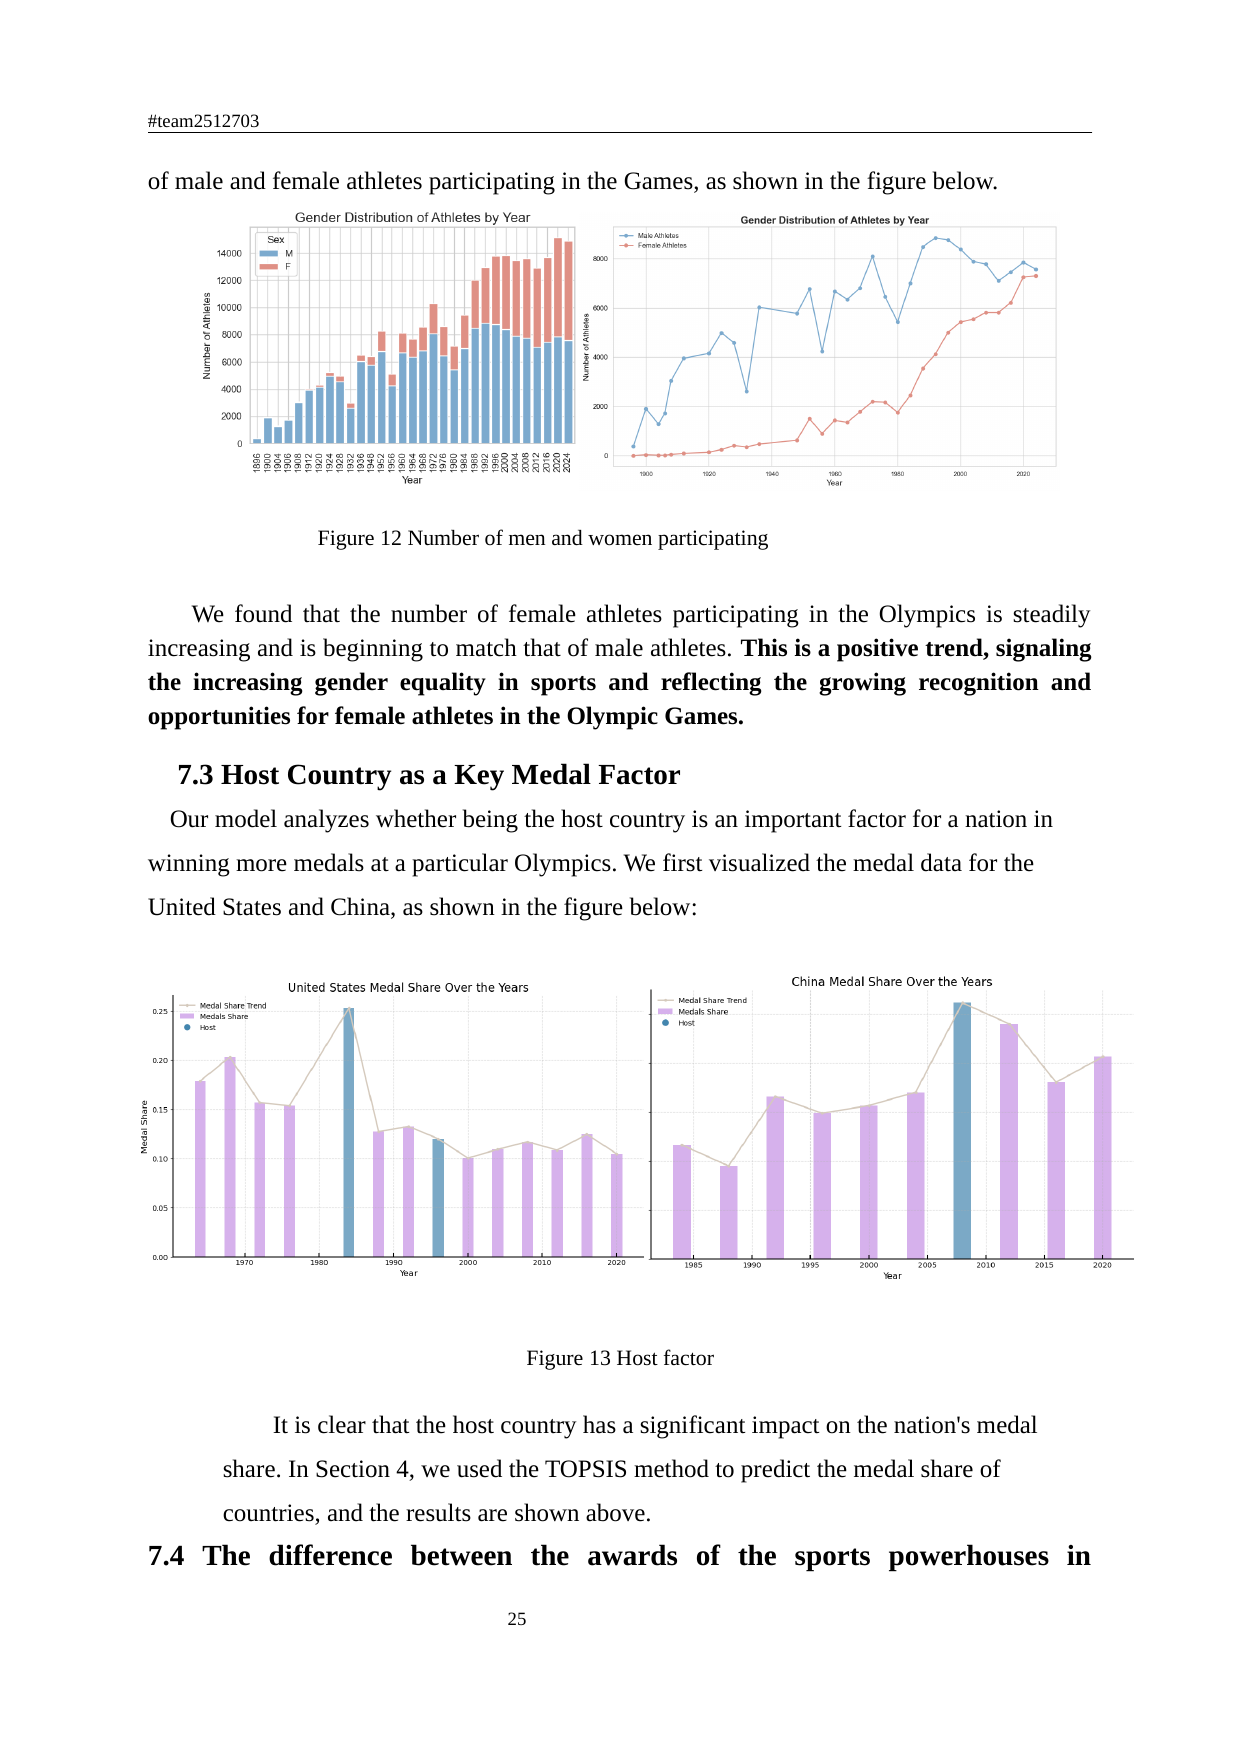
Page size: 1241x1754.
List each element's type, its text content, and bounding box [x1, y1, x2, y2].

picture [197, 206, 1060, 491]
list igure 1 Number of men and women participating [148, 521, 1092, 555]
picture [136, 971, 1138, 1285]
